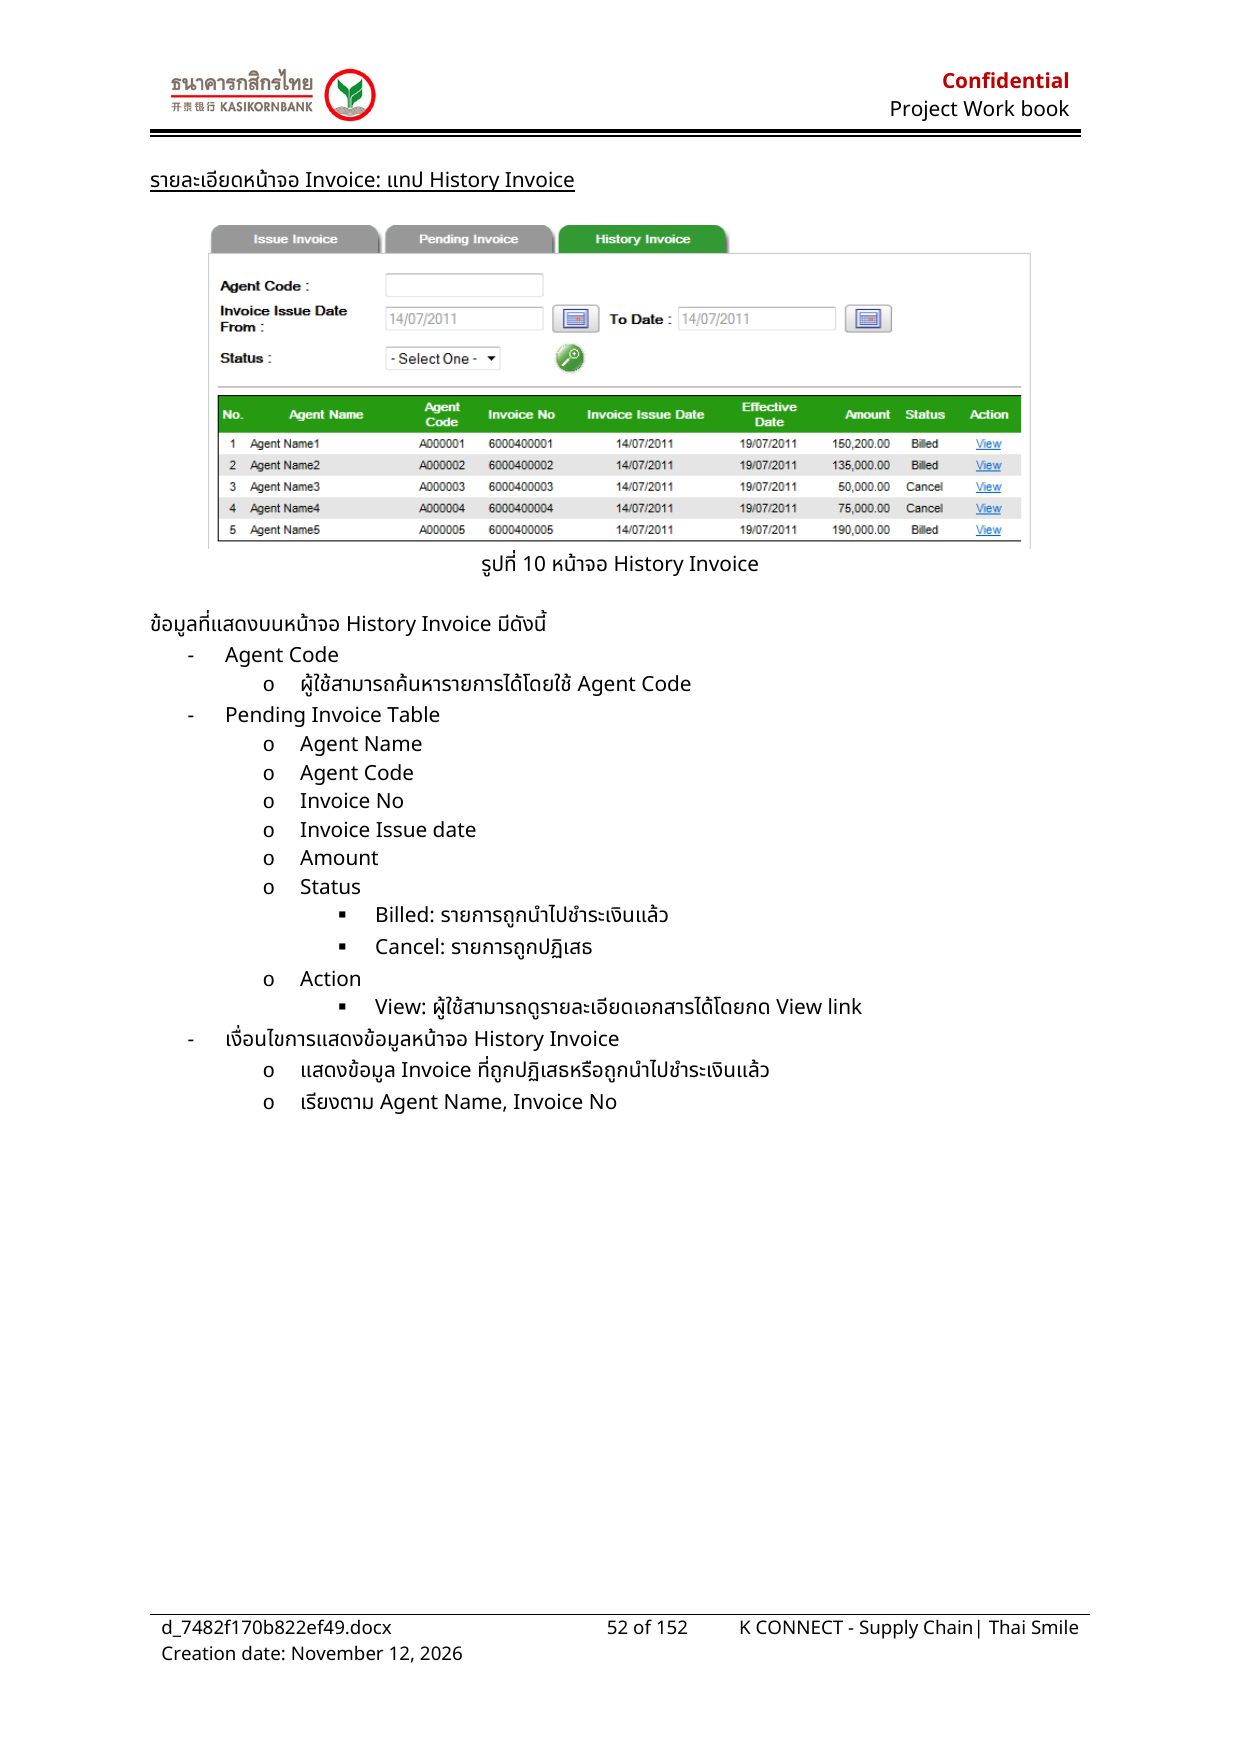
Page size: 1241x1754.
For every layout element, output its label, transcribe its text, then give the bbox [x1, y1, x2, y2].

list Amount [262, 843, 1090, 872]
list เรียงตาม Agent Name, Invoice No [262, 1087, 1090, 1119]
list Agent Code [262, 758, 1090, 786]
list Action [262, 964, 1090, 992]
text ข้อมูลที่แสดงบนหน้าจอ History Invoice มีดังนี้ [150, 609, 1090, 641]
list ผู้ใช้สามารถค้นหารายการได้โดยใช้ Agent Code [262, 669, 1090, 701]
picture [207, 225, 1033, 549]
list Agent Code [187, 641, 1090, 669]
text รายละเอียดหน้าจอ Invoice: แทป History Invoice [150, 165, 1090, 197]
list Billed: รายการถูกนำไปชำระเงินแล้ว [337, 900, 1090, 932]
list Pending Invoice Table [187, 701, 1090, 729]
list Invoice No [262, 786, 1090, 815]
list Status [262, 872, 1090, 900]
list Invoice Issue date [262, 815, 1090, 843]
list เงื่อนไขการแสดงข้อมูลหน้าจอ History Invoice [187, 1024, 1090, 1056]
list Agent Name [262, 729, 1090, 758]
text รูปที่ 10 หน้าจอ History Invoice [150, 549, 1090, 580]
list View: ผู้ใช้สามารถดูรายละเอียดเอกสารได้โดยกด View link [337, 992, 1090, 1024]
list แสดงข้อมูล Invoice ที่ถูกปฏิเสธหรือถูกนำไปชำระเงินแล้ว [262, 1056, 1090, 1087]
picture [161, 60, 384, 129]
list Cancel: รายการถูกปฏิเสธ [337, 932, 1090, 964]
